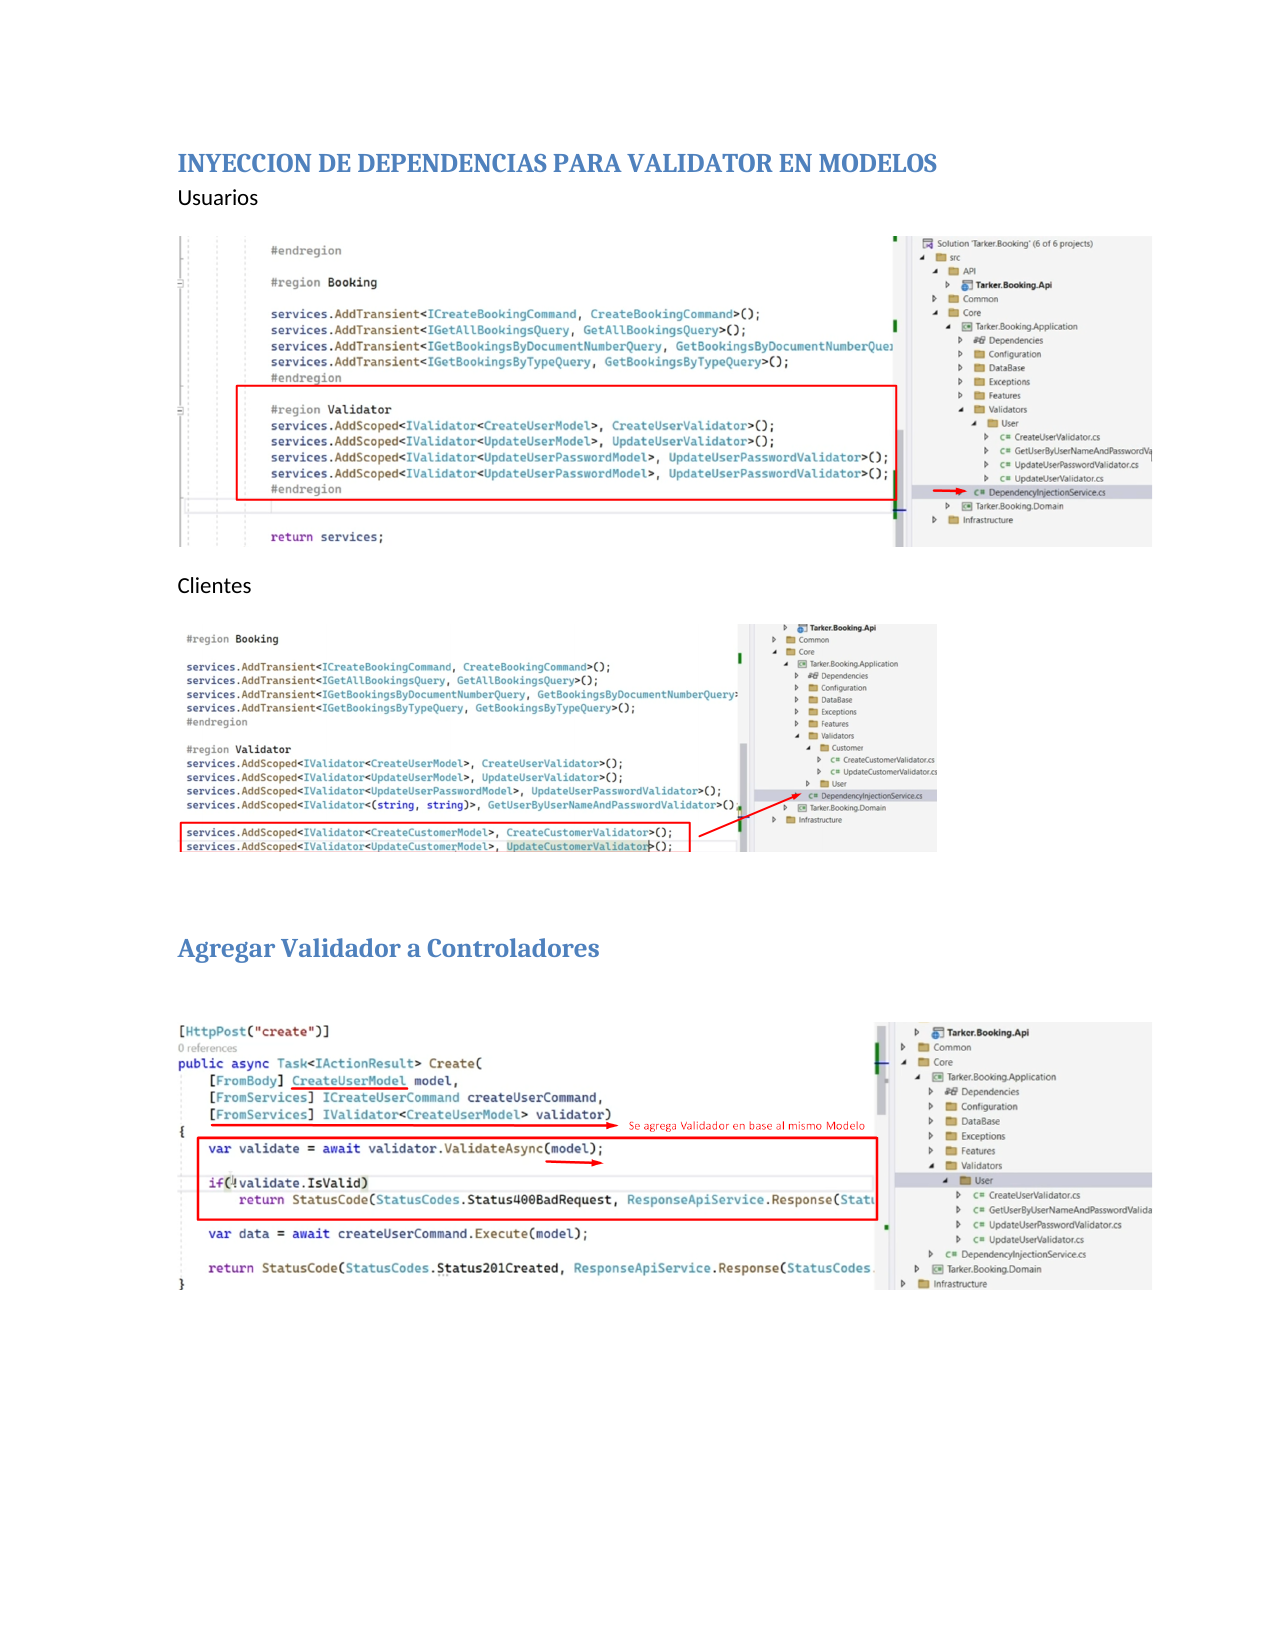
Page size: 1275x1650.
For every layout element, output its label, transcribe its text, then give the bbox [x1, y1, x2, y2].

subtitle Agregar Validador a Controladores [177, 933, 1098, 964]
picture [177, 1022, 1153, 1290]
subtitle INYECCION DE DEPENDENCIAS PARA VALIDATOR EN MODELOS [177, 148, 1098, 179]
text Clientes [177, 571, 1098, 599]
picture [177, 236, 1153, 547]
text Usuarios [177, 183, 1098, 211]
picture [177, 624, 937, 852]
